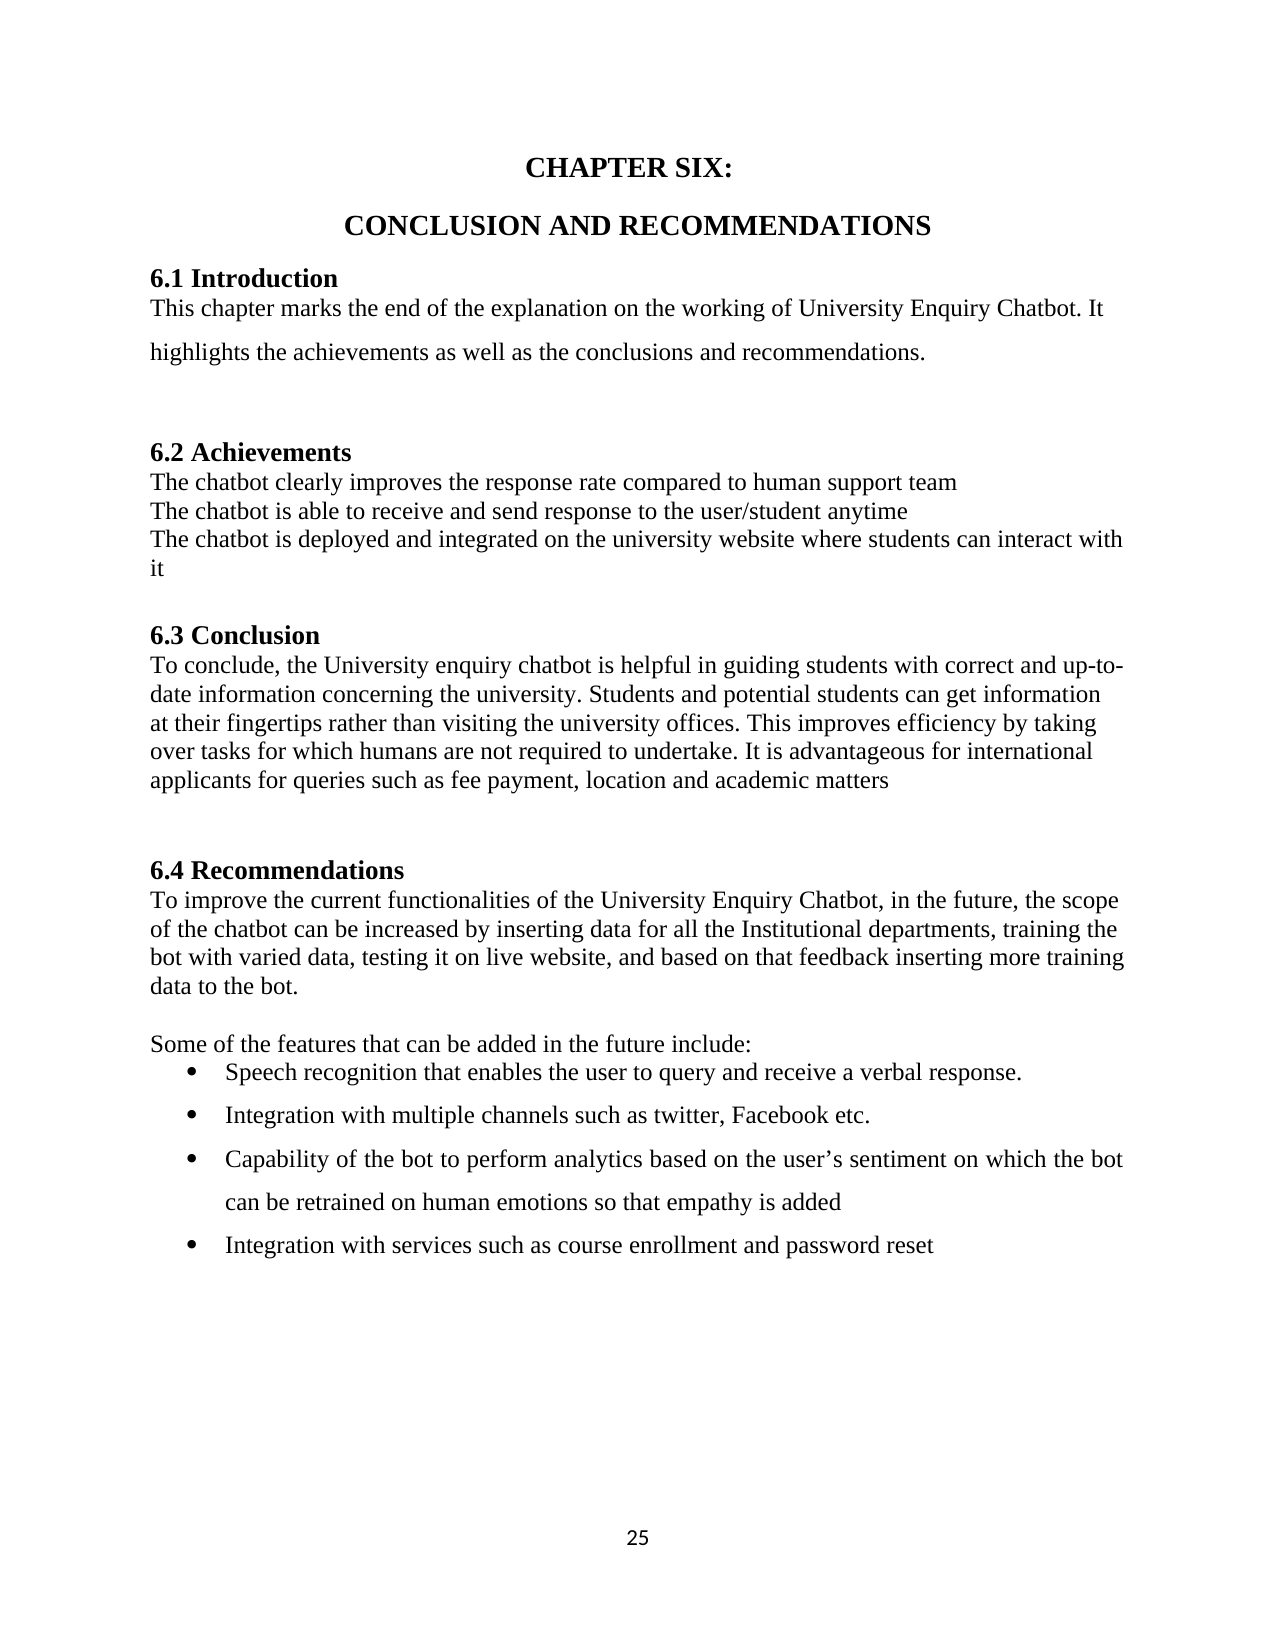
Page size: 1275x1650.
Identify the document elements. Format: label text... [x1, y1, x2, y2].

subtitle CHAPTER SIX: [450, 150, 1125, 183]
subtitle 6.3 Conclusion [150, 619, 1125, 650]
subtitle CONCLUSION AND RECOMMENDATIONS [150, 208, 1125, 241]
text The chatbot is able to receive and send response to the user/student anytime [150, 496, 1125, 524]
text To improve the current functionalities of the University Enquiry Chatbot, in the future, the scope of the chatbot can be increased by inserting data for all the Institutional departments, training the bot with varied data, testing it on live website, and based on that feedback inserting more training data to the bot. [150, 885, 1125, 1000]
subtitle 6.2 Achievements [150, 436, 1125, 467]
text To conclude, the University enquiry chatbot is helpful in guiding students with correct and up-to-date information concerning the university. Students and potential students can get information at their fingertips rather than visiting the university offices. This improves efficiency by taking over tasks for which humans are not required to undertake. It is advantageous for international applicants for queries such as fee payment, location and academic matters [150, 650, 1125, 794]
text Some of the features that can be added in the future include: [150, 1029, 1125, 1057]
subtitle 6.1 Introduction [150, 262, 1125, 293]
text The chatbot is deployed and integrated on the university website where students can interact with it [150, 524, 1125, 582]
text This chapter marks the end of the explanation on the working of University Enquiry Chatbot. It highlights the achievements as well as the conclusions and recommendations. [150, 293, 1125, 365]
list Integration with multiple channels such as twitter, Facebook etc. [187, 1101, 1125, 1129]
subtitle 6.4 Recommendations [150, 854, 1125, 885]
text The chatbot clearly improves the response rate compared to human support team [150, 467, 1125, 496]
list Capability of the bot to perform analytics based on the user’s sentiment on which the bot can be retrained on human emotions so that empathy is added [187, 1144, 1125, 1216]
list Integration with services such as course enrollment and password reset [187, 1230, 1125, 1259]
list Speech recognition that enables the user to query and receive a verbal response. [187, 1057, 1125, 1086]
